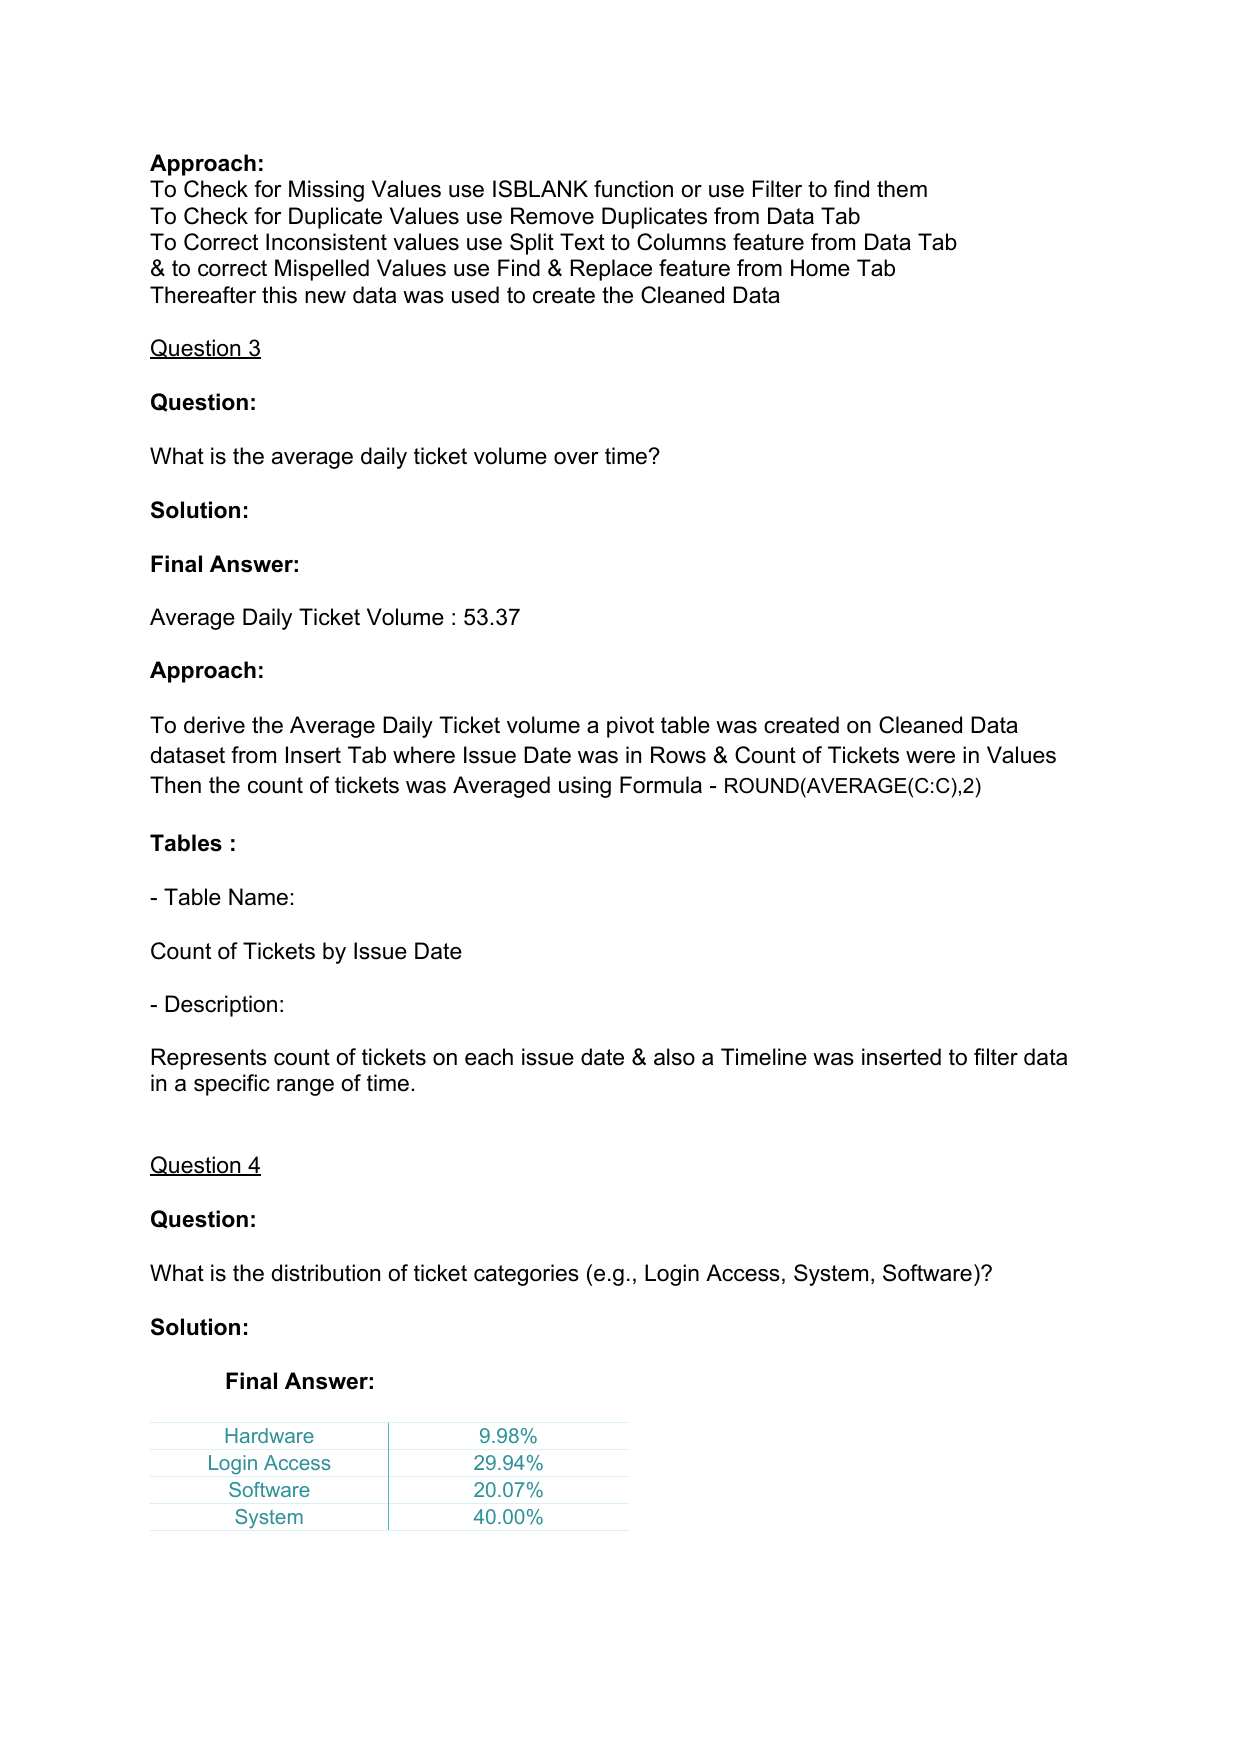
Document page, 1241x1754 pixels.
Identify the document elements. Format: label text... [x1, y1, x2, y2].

text Thereafter this new data was used to create the Cleaned Data [150, 282, 1090, 308]
text Solution: [150, 1314, 1090, 1340]
text & to correct Mispelled Values use Find & Replace feature from Home Tab [150, 255, 1090, 282]
table_header Hardware [150, 1423, 388, 1449]
table_cell 40.00% [389, 1504, 629, 1530]
text Question: [150, 1206, 1090, 1232]
text Final Answer: [150, 551, 1090, 577]
text Represents count of tickets on each issue date & also a Timeline was inserted to filter data in a specific range of time. [150, 1043, 1090, 1096]
text - Description: [150, 991, 1090, 1017]
text To Check for Missing Values use ISBLANK function or use Filter to find them [150, 176, 1090, 203]
text Tables : [150, 830, 1090, 856]
text Count of Tickets by Issue Date [150, 938, 1090, 964]
text What is the distribution of ticket categories (e.g., Login Access, System, Software)? [150, 1260, 1090, 1286]
text Approach: [150, 657, 1090, 684]
text - Table Name: [150, 884, 1090, 910]
text To Check for Duplicate Values use Remove Duplicates from Data Tab To Correct Inconsistent values use Split Text to Columns feature from Data Tab [150, 203, 1090, 255]
text Final Answer: [225, 1368, 1090, 1394]
table_cell System [150, 1504, 388, 1530]
text Question: [150, 388, 1090, 415]
table_cell 20.07% [389, 1477, 629, 1503]
table_cell Software [150, 1477, 388, 1503]
text Question 4 [150, 1152, 1090, 1178]
text Solution: [150, 497, 1090, 523]
text What is the average daily ticket volume over time? [150, 443, 1090, 469]
table_cell 29.94% [389, 1450, 629, 1476]
table_header 9.98% [389, 1423, 629, 1449]
text Approach: [150, 150, 1090, 176]
table_cell Login Access [150, 1450, 388, 1476]
text Average Daily Ticket Volume : 53.37 [150, 603, 1090, 630]
text Question 3 [150, 334, 1090, 361]
text To derive the Average Daily Ticket volume a pivot table was created on Cleaned Data dataset from Insert Tab where Issue Date was in Rows & Count of Tickets were in Values Then the count of tickets was Averaged using Formula - ROUND(AVERAGE(C:C),2) [150, 712, 1090, 798]
